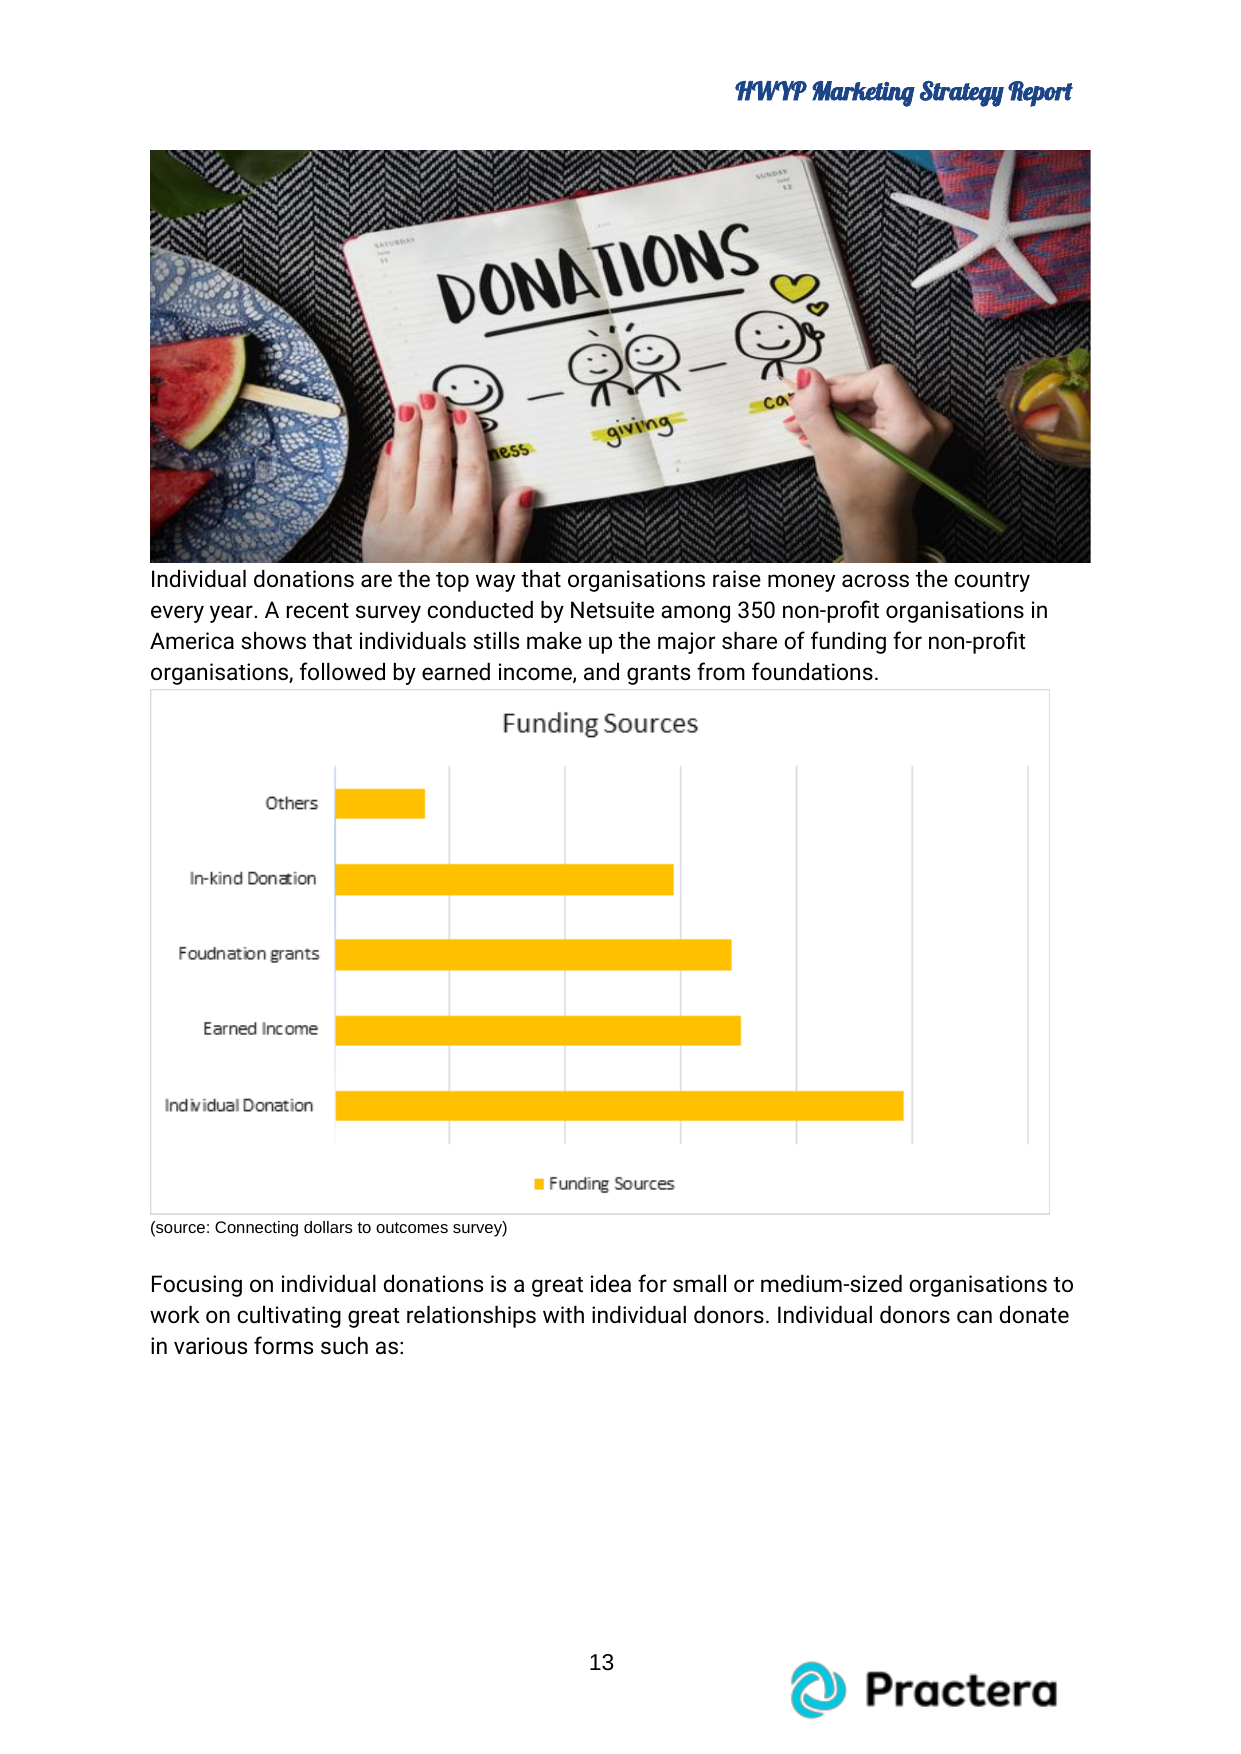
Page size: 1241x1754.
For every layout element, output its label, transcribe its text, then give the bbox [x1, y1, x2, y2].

text Focusing on individual donations is a great idea for small or medium-sized organisations to work on cultivating great relationships with individual donors. Individual donors can donate in various forms such as: [150, 1271, 1090, 1360]
picture [150, 150, 1091, 563]
picture [150, 689, 1050, 1215]
text Individual donations are the top way that organisations raise money across the country every year. A recent survey conducted by Netsuite among 350 non-profit organisations in America shows that individuals stills make up the major share of funding for non-profit organisations, followed by earned income, and grants from foundations. [150, 566, 1090, 686]
text (source: Connecting dollars to outcomes survey) [150, 1218, 1090, 1237]
picture [755, 1627, 1090, 1754]
